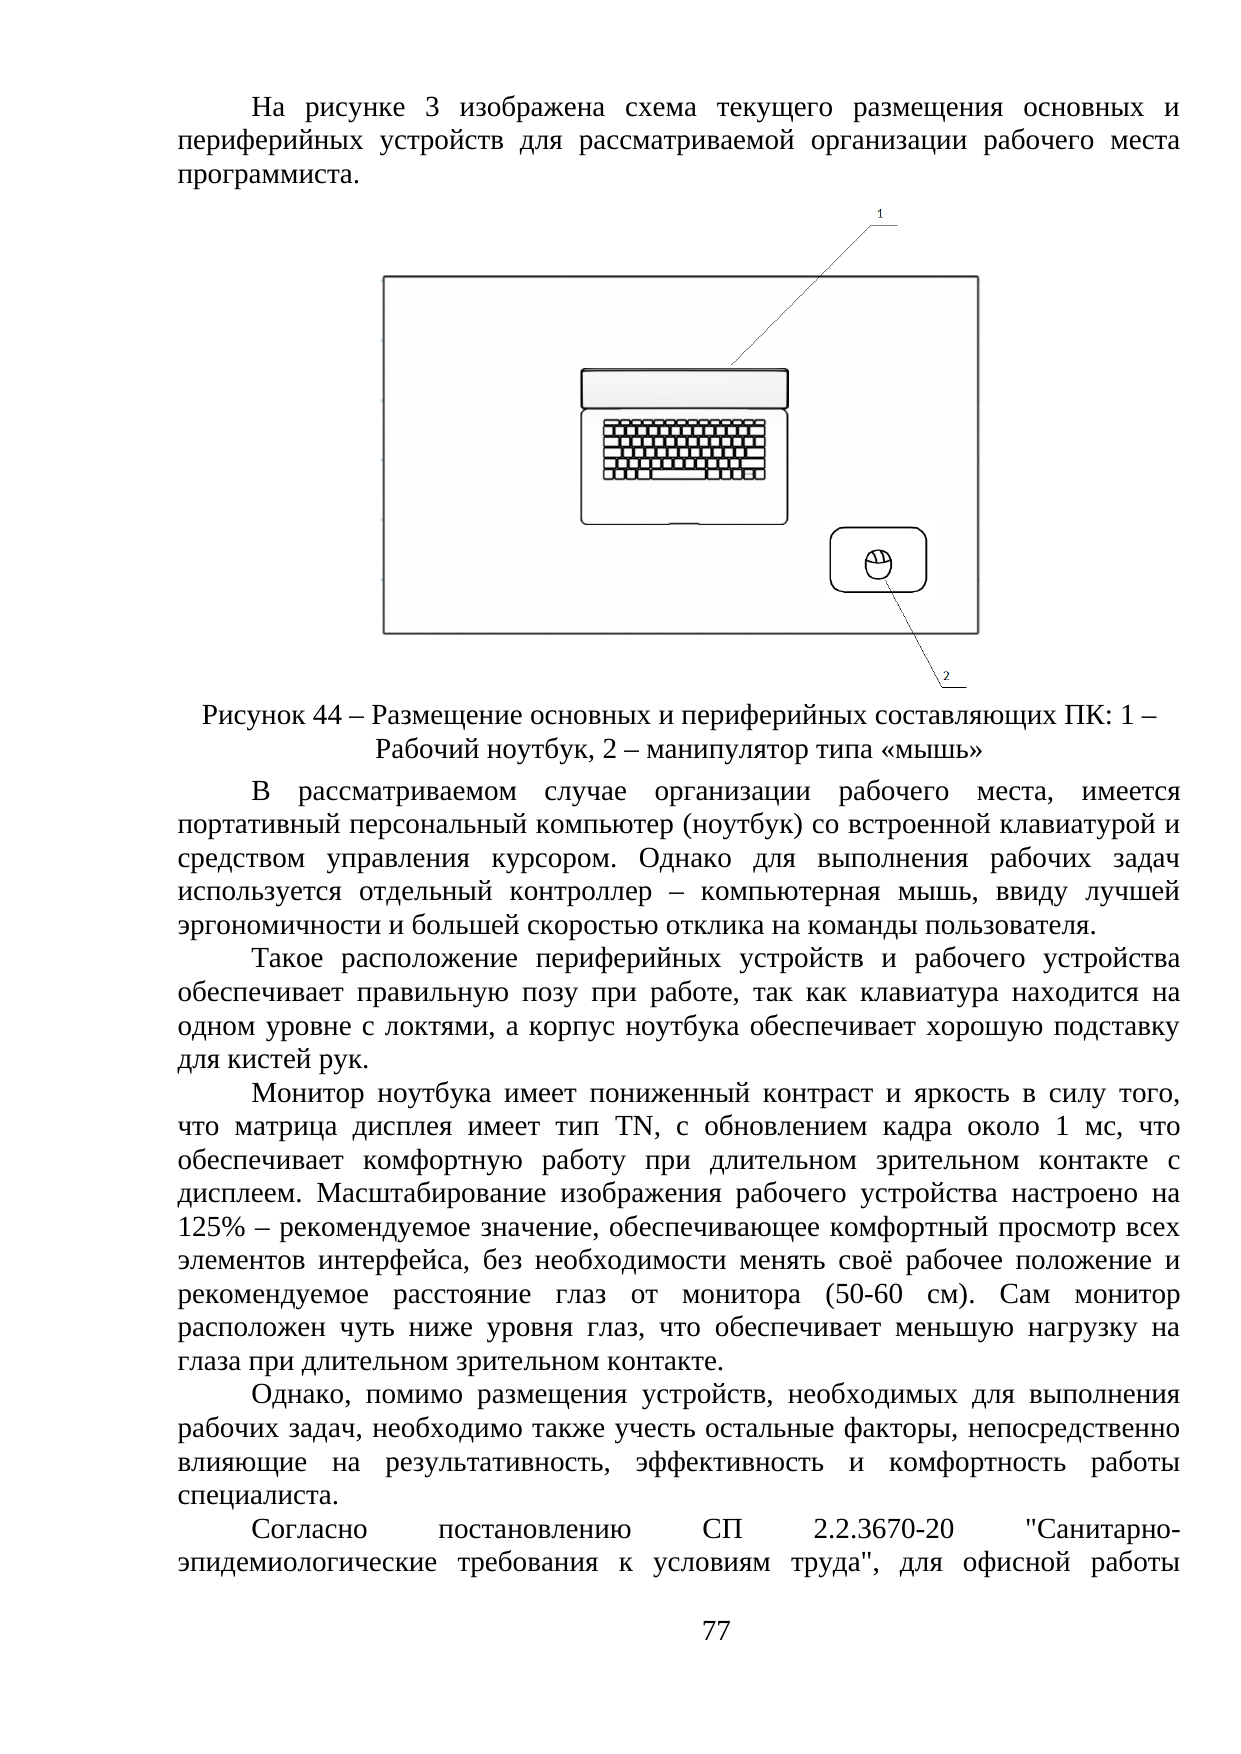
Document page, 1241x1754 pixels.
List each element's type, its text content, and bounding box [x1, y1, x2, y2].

text В рассматриваемом случае организации рабочего места, имеется портативный персональный компьютер (ноутбук) со встроенной клавиатурой и средством управления курсором. Однако для выполнения рабочих задач используется отдельный контроллер – компьютерная мышь, ввиду лучшей эргономичности и большей скоростью отклика на команды пользователя. [177, 773, 1181, 941]
text Монитор ноутбука имеет пониженный контраст и яркость в силу того, что матрица дисплея имеет тип TN, с обновлением кадра около 1 мс, что обеспечивает комфортную работу при длительном зрительном контакте с дисплеем. Масштабирование изображения рабочего устройства настроено на 125% – рекомендуемое значение, обеспечивающее комфортный просмотр всех элементов интерфейса, без необходимости менять своё рабочее положение и рекомендуемое расстояние глаз от монитора (50-60 см). Сам монитор расположен чуть ниже уровня глаз, что обеспечивает меньшую нагрузку на глаза при длительном зрительном контакте. [177, 1075, 1181, 1377]
text На рисунке 3 изображена схема текущего размещения основных и периферийных устройств для рассматриваемой организации рабочего места программиста. [177, 89, 1181, 189]
picture [364, 201, 994, 698]
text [177, 1511, 1181, 1578]
text Однако, помимо размещения устройств, необходимых для выполнения рабочих задач, необходимо также учесть остальные факторы, непосредственно влияющие на результативность, эффективность и комфортность работы специалиста. [177, 1377, 1181, 1511]
text Такое расположение периферийных устройств и рабочего устройства обеспечивает правильную позу при работе, так как клавиатура находится на одном уровне с локтями, а корпус ноутбука обеспечивает хорошую подставку для кистей рук. [177, 941, 1181, 1075]
